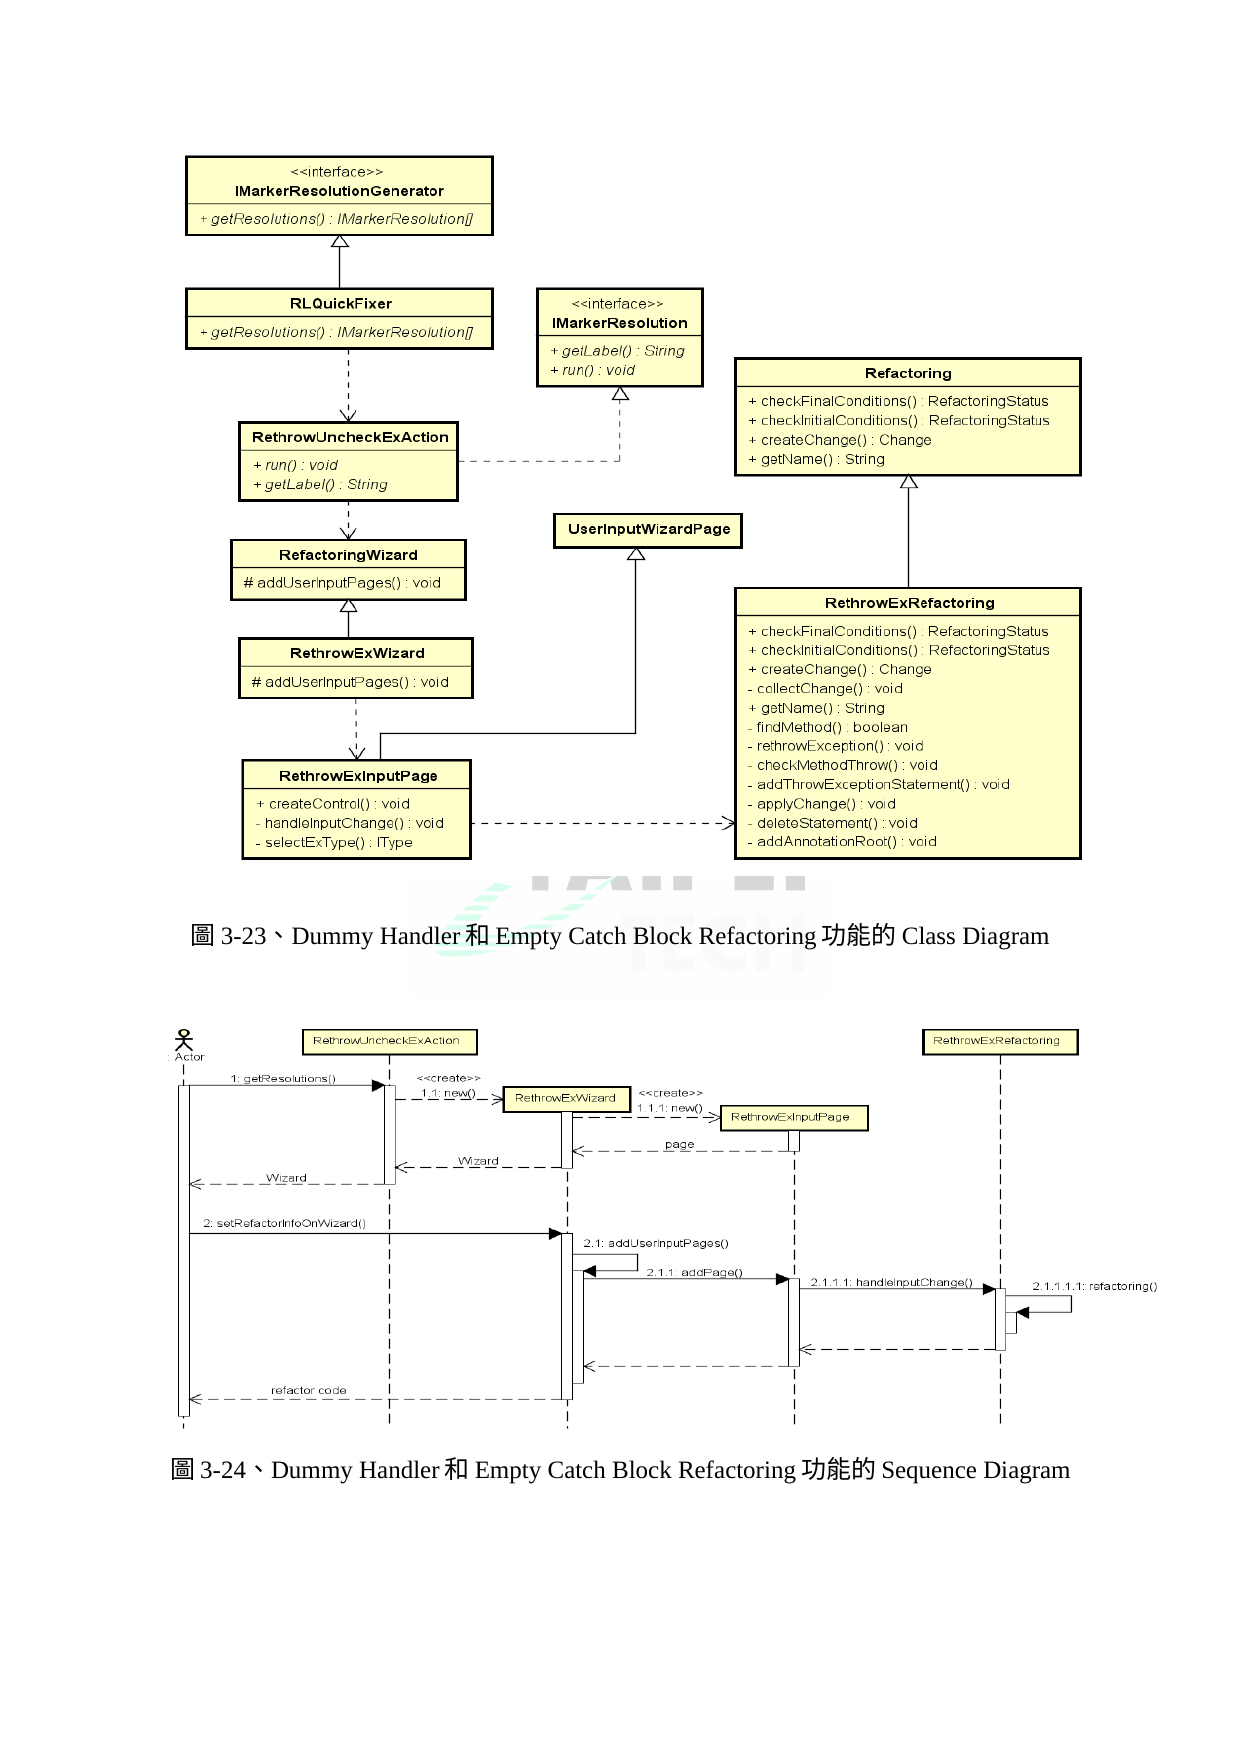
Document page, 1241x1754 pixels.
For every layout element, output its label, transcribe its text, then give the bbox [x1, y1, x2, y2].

picture [147, 1022, 1166, 1431]
text 圖3-24、Dummy Handler和Empty Catch Block Refactoring功能的Sequence Diagram [148, 1449, 1092, 1487]
text 圖3-23、Dummy Handler和Empty Catch Block Refactoring功能的Class Diagram [148, 915, 1092, 952]
picture [150, 150, 1091, 876]
